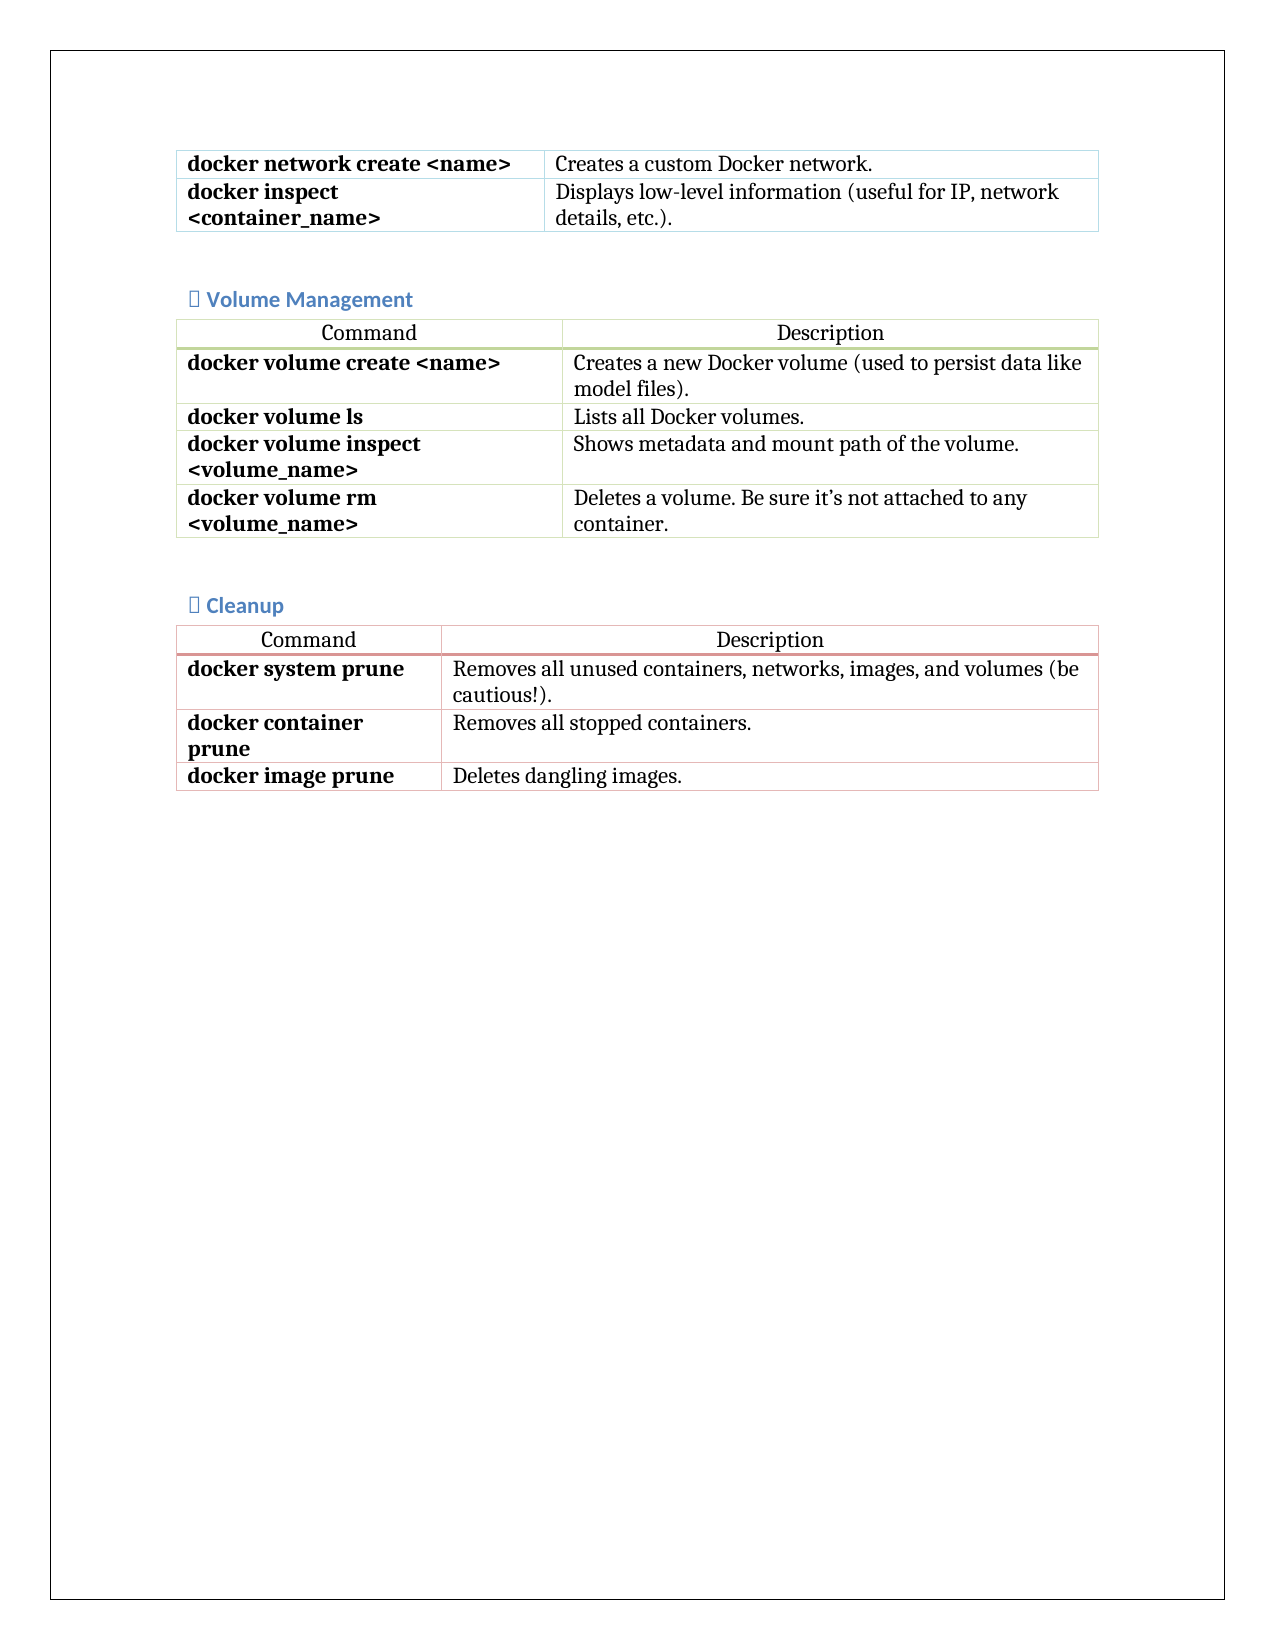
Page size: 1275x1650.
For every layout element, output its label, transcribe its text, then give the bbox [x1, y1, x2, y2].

table_cell Lists all Docker volumes. [563, 404, 1098, 430]
table_cell Shows metadata and mount path of the volume. [563, 431, 1098, 483]
table_cell Removes all unused containers, networks, images, and volumes (be cautious!). [442, 656, 1098, 708]
table_header Description [442, 626, 1098, 653]
table_cell docker volume create <name> [177, 350, 562, 402]
table_header Command [177, 626, 441, 653]
table_cell Deletes a volume. Be sure it’s not attached to any container. [563, 485, 1098, 537]
table_cell docker image prune [177, 763, 441, 790]
table_cell Displays low-level information (useful for IP, network details, etc.). [545, 179, 1098, 231]
table_cell docker container prune [177, 710, 441, 762]
table_cell docker inspect <container_name> [177, 179, 544, 231]
table_cell docker volume rm <volume_name> [177, 485, 562, 537]
table_cell docker network create <name> [177, 151, 544, 177]
table_header Description [563, 320, 1098, 347]
subtitle 💾 Volume Management [187, 283, 1087, 314]
table_cell docker system prune [177, 656, 441, 708]
table_cell docker volume inspect <volume_name> [177, 431, 562, 483]
table_cell Deletes dangling images. [442, 763, 1098, 790]
table_cell docker volume ls [177, 404, 562, 430]
table_cell Removes all stopped containers. [442, 710, 1098, 762]
table_cell Creates a custom Docker network. [545, 151, 1098, 177]
table_header Command [177, 320, 562, 347]
subtitle 🧹 Cleanup [187, 589, 1087, 621]
table_cell Creates a new Docker volume (used to persist data like model files). [563, 350, 1098, 402]
